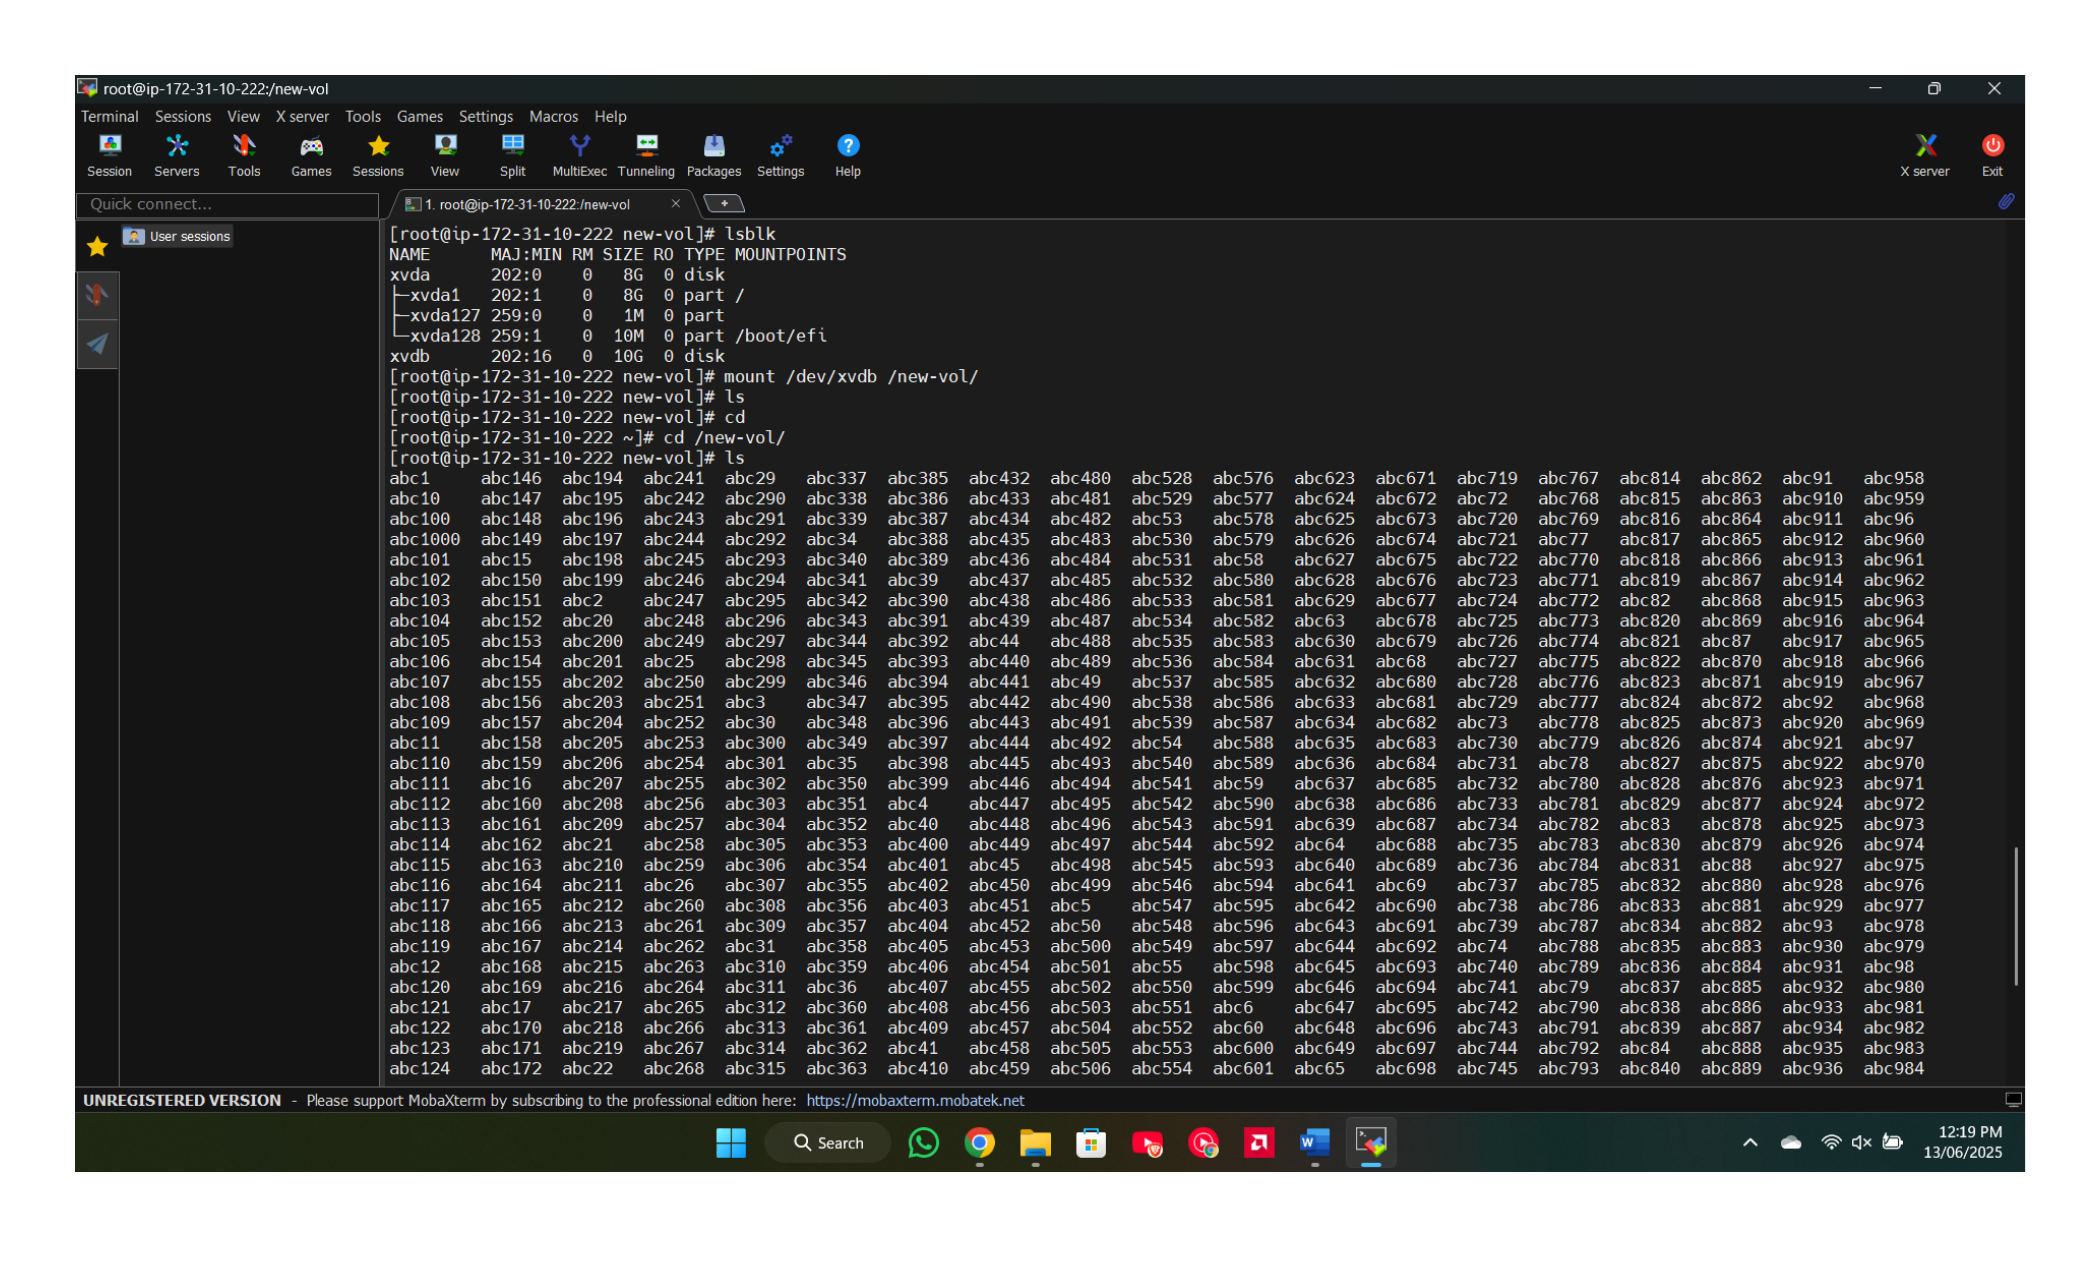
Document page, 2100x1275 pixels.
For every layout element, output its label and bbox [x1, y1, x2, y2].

picture [75, 75, 2026, 1172]
